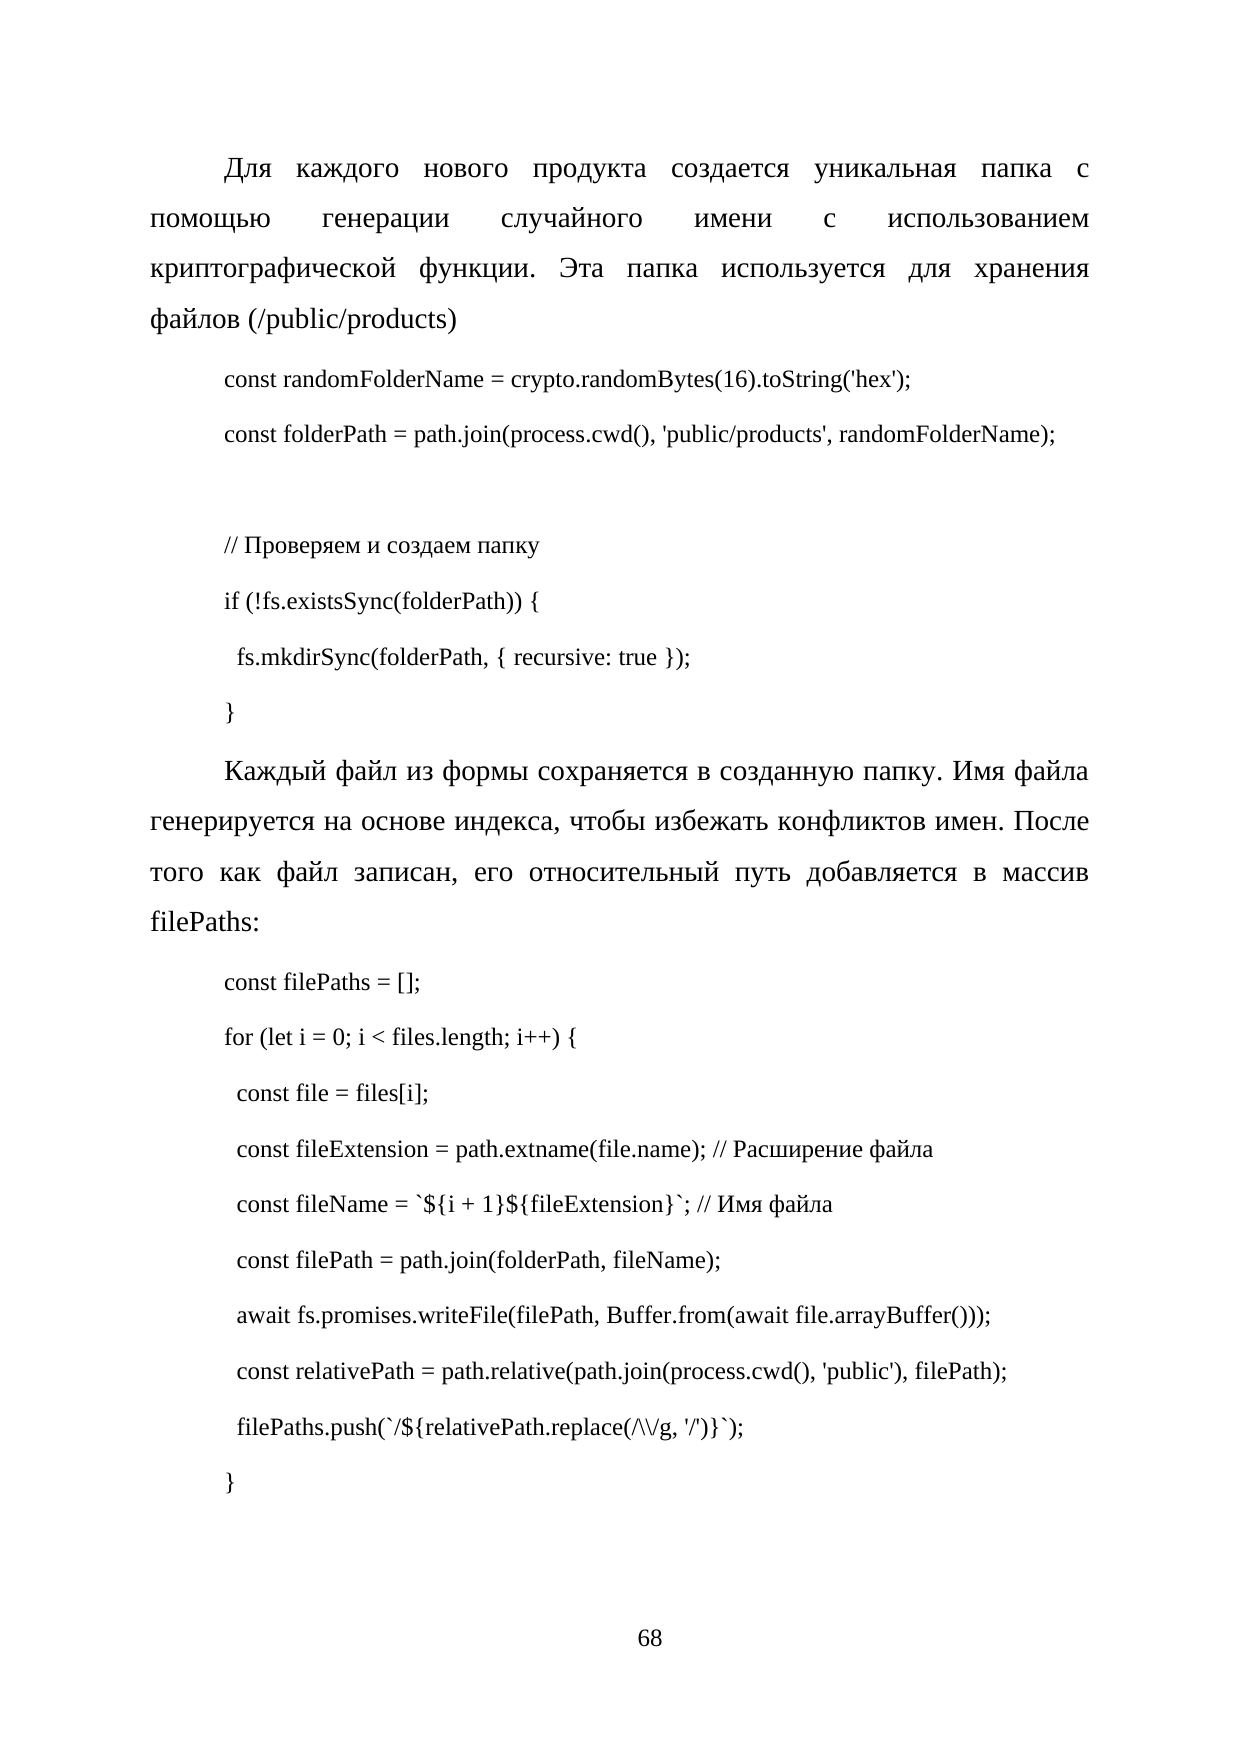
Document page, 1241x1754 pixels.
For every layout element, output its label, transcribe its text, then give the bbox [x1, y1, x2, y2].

text const fileName = `${i + 1}${fileExtension}`; // Имя файла [150, 1189, 1090, 1218]
text filePaths.push(`/${relativePath.replace(/\\/g, '/')}`); [150, 1412, 1090, 1441]
text } [150, 1467, 1090, 1496]
text const randomFolderName = crypto.randomBytes(16).toString('hex'); [150, 364, 1090, 392]
text fs.mkdirSync(folderPath, { recursive: true }); [150, 642, 1090, 671]
text // Проверяем и создаем папку [150, 531, 1090, 559]
text const filePaths = []; [150, 967, 1090, 996]
text const fileExtension = path.extname(file.name); // Расширение файла [150, 1134, 1090, 1162]
text await fs.promises.writeFile(filePath, Buffer.from(await file.arrayBuffer())); [150, 1301, 1090, 1329]
text const folderPath = path.join(process.cwd(), 'public/products', randomFolderName); [150, 419, 1090, 448]
text const filePath = path.join(folderPath, fileName); [150, 1245, 1090, 1274]
text Для каждого нового продукта создается уникальная папка с помощью генерации случайного имени с использованием криптографической функции. Эта папка используется для хранения файлов (/public/products) [150, 150, 1090, 334]
text const relativePath = path.relative(path.join(process.cwd(), 'public'), filePath); [150, 1356, 1090, 1385]
text const file = files[i]; [150, 1078, 1090, 1107]
text for (let i = 0; i < files.length; i++) { [150, 1022, 1090, 1051]
text Каждый файл из формы сохраняется в созданную папку. Имя файла генерируется на основе индекса, чтобы избежать конфликтов имен. После того как файл записан, его относительный путь добавляется в массив filePaths: [150, 753, 1090, 938]
text } [150, 697, 1090, 726]
text if (!fs.existsSync(folderPath)) { [150, 586, 1090, 615]
